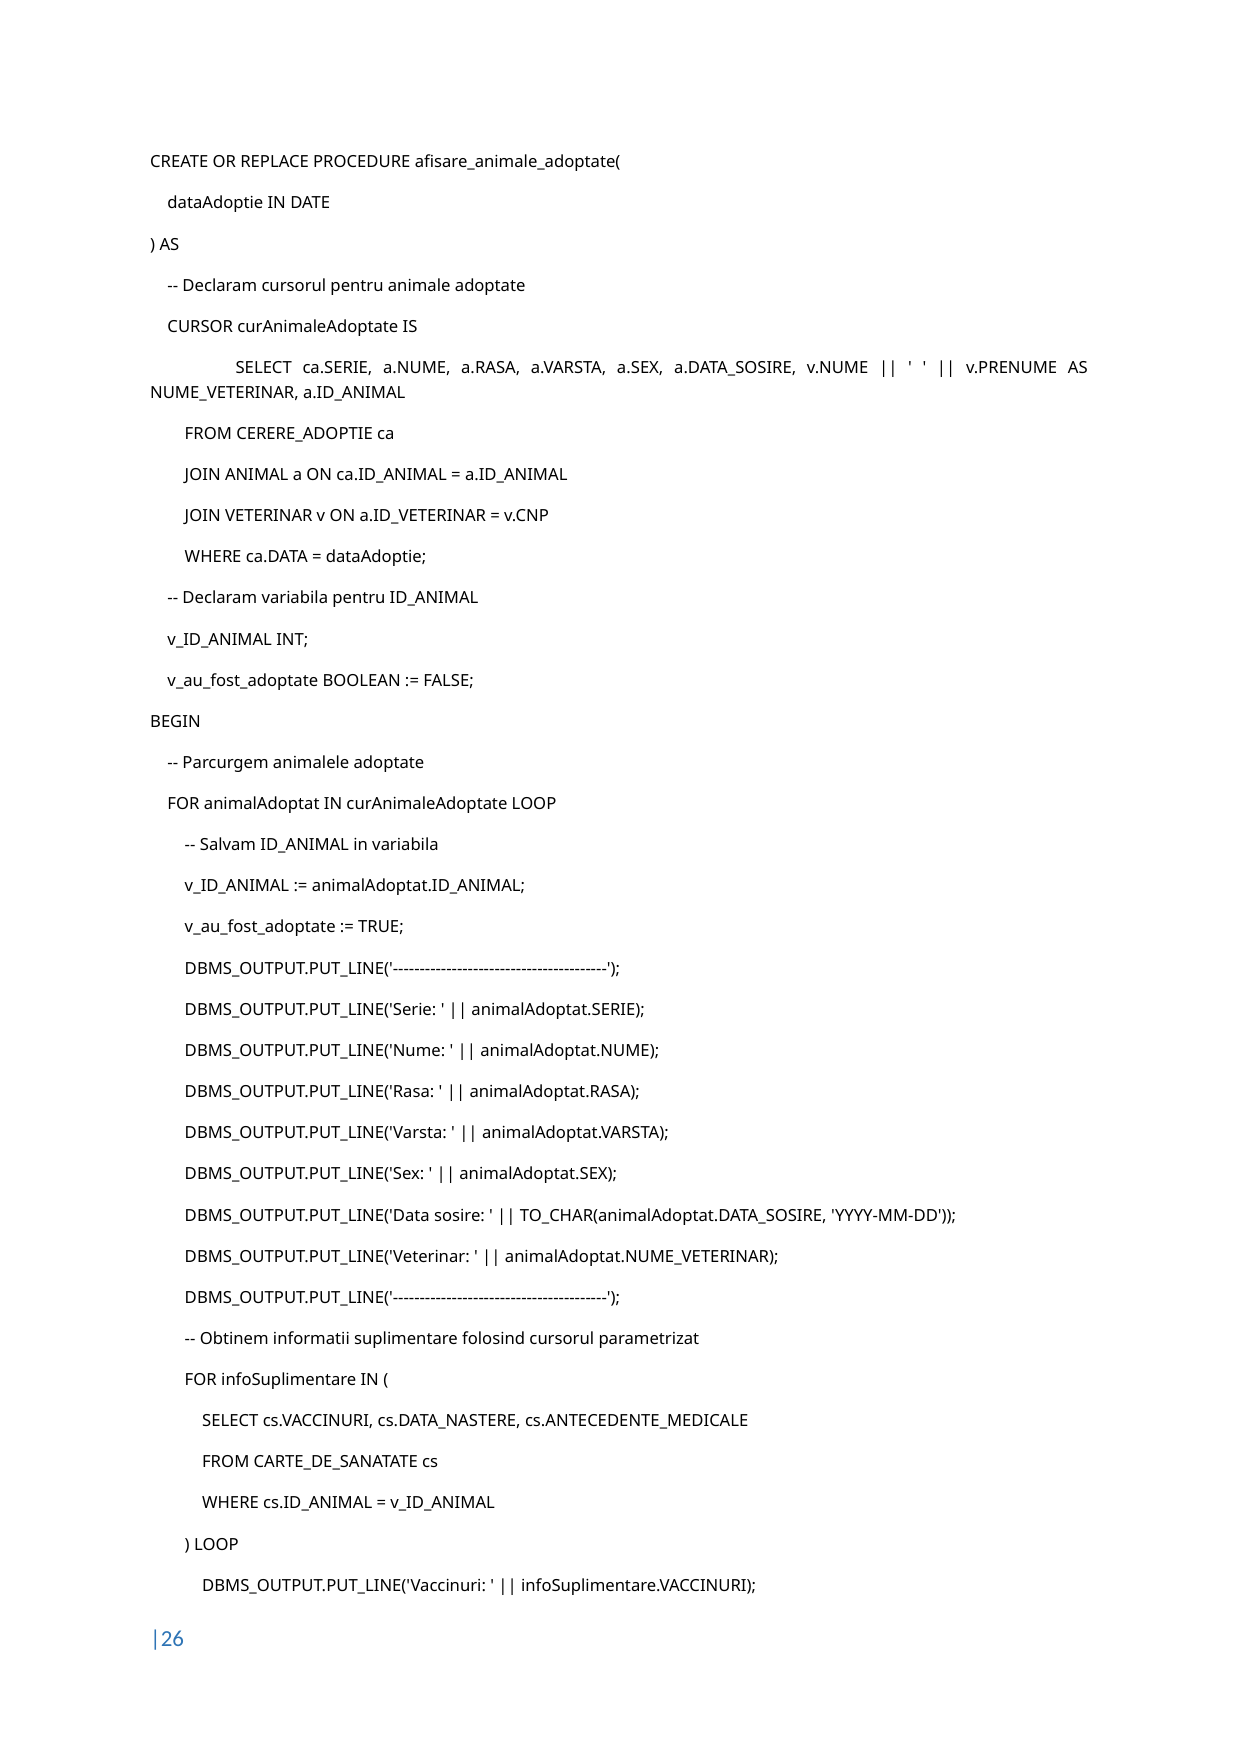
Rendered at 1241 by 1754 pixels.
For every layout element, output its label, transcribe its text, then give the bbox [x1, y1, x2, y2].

text ) LOOP [150, 1532, 1090, 1555]
text -- Obtinem informatii suplimentare folosind cursorul parametrizat [150, 1327, 1090, 1349]
text DBMS_OUTPUT.PUT_LINE('Nume: ' || animalAdoptat.NUME); [150, 1038, 1090, 1061]
text JOIN ANIMAL a ON ca.ID_ANIMAL = a.ID_ANIMAL [150, 462, 1090, 485]
text v_au_fost_adoptate := TRUE; [150, 915, 1090, 938]
text BEGIN [150, 709, 1090, 732]
text DBMS_OUTPUT.PUT_LINE('----------------------------------------'); [150, 956, 1090, 979]
text -- Parcurgem animalele adoptate [150, 751, 1090, 773]
text DBMS_OUTPUT.PUT_LINE('Serie: ' || animalAdoptat.SERIE); [150, 997, 1090, 1020]
text DBMS_OUTPUT.PUT_LINE('Veterinar: ' || animalAdoptat.NUME_VETERINAR); [150, 1244, 1090, 1267]
text WHERE cs.ID_ANIMAL = v_ID_ANIMAL [150, 1491, 1090, 1514]
text DBMS_OUTPUT.PUT_LINE('Rasa: ' || animalAdoptat.RASA); [150, 1080, 1090, 1102]
text v_ID_ANIMAL := animalAdoptat.ID_ANIMAL; [150, 874, 1090, 897]
text dataAdoptie IN DATE [150, 191, 1090, 214]
text DBMS_OUTPUT.PUT_LINE('Sex: ' || animalAdoptat.SEX); [150, 1162, 1090, 1185]
text FROM CARTE_DE_SANATATE cs [150, 1450, 1090, 1473]
text SELECT cs.VACCINURI, cs.DATA_NASTERE, cs.ANTECEDENTE_MEDICALE [150, 1409, 1090, 1432]
text -- Declaram cursorul pentru animale adoptate [150, 273, 1090, 296]
text ) AS [150, 232, 1090, 255]
text -- Declaram variabila pentru ID_ANIMAL [150, 586, 1090, 609]
text DBMS_OUTPUT.PUT_LINE('Varsta: ' || animalAdoptat.VARSTA); [150, 1121, 1090, 1143]
text DBMS_OUTPUT.PUT_LINE('----------------------------------------'); [150, 1285, 1090, 1308]
text FROM CERERE_ADOPTIE ca [150, 421, 1090, 444]
text JOIN VETERINAR v ON a.ID_VETERINAR = v.CNP [150, 504, 1090, 526]
text CREATE OR REPLACE PROCEDURE afisare_animale_adoptate( [150, 150, 1090, 173]
text WHERE ca.DATA = dataAdoptie; [150, 545, 1090, 567]
text v_au_fost_adoptate BOOLEAN := FALSE; [150, 668, 1090, 691]
text SELECT ca.SERIE, a.NUME, a.RASA, a.VARSTA, a.SEX, a.DATA_SOSIRE, v.NUME || ' ' || v.PRENUME AS NUME_VETERINAR, a.ID_ANIMAL [150, 356, 1090, 403]
text -- Salvam ID_ANIMAL in variabila [150, 833, 1090, 856]
text DBMS_OUTPUT.PUT_LINE('Data sosire: ' || TO_CHAR(animalAdoptat.DATA_SOSIRE, 'YYYY-MM-DD')); [150, 1203, 1090, 1226]
text DBMS_OUTPUT.PUT_LINE('Vaccinuri: ' || infoSuplimentare.VACCINURI); [150, 1573, 1090, 1596]
text CURSOR curAnimaleAdoptate IS [150, 314, 1090, 337]
text FOR animalAdoptat IN curAnimaleAdoptate LOOP [150, 792, 1090, 814]
text FOR infoSuplimentare IN ( [150, 1368, 1090, 1390]
text v_ID_ANIMAL INT; [150, 627, 1090, 650]
